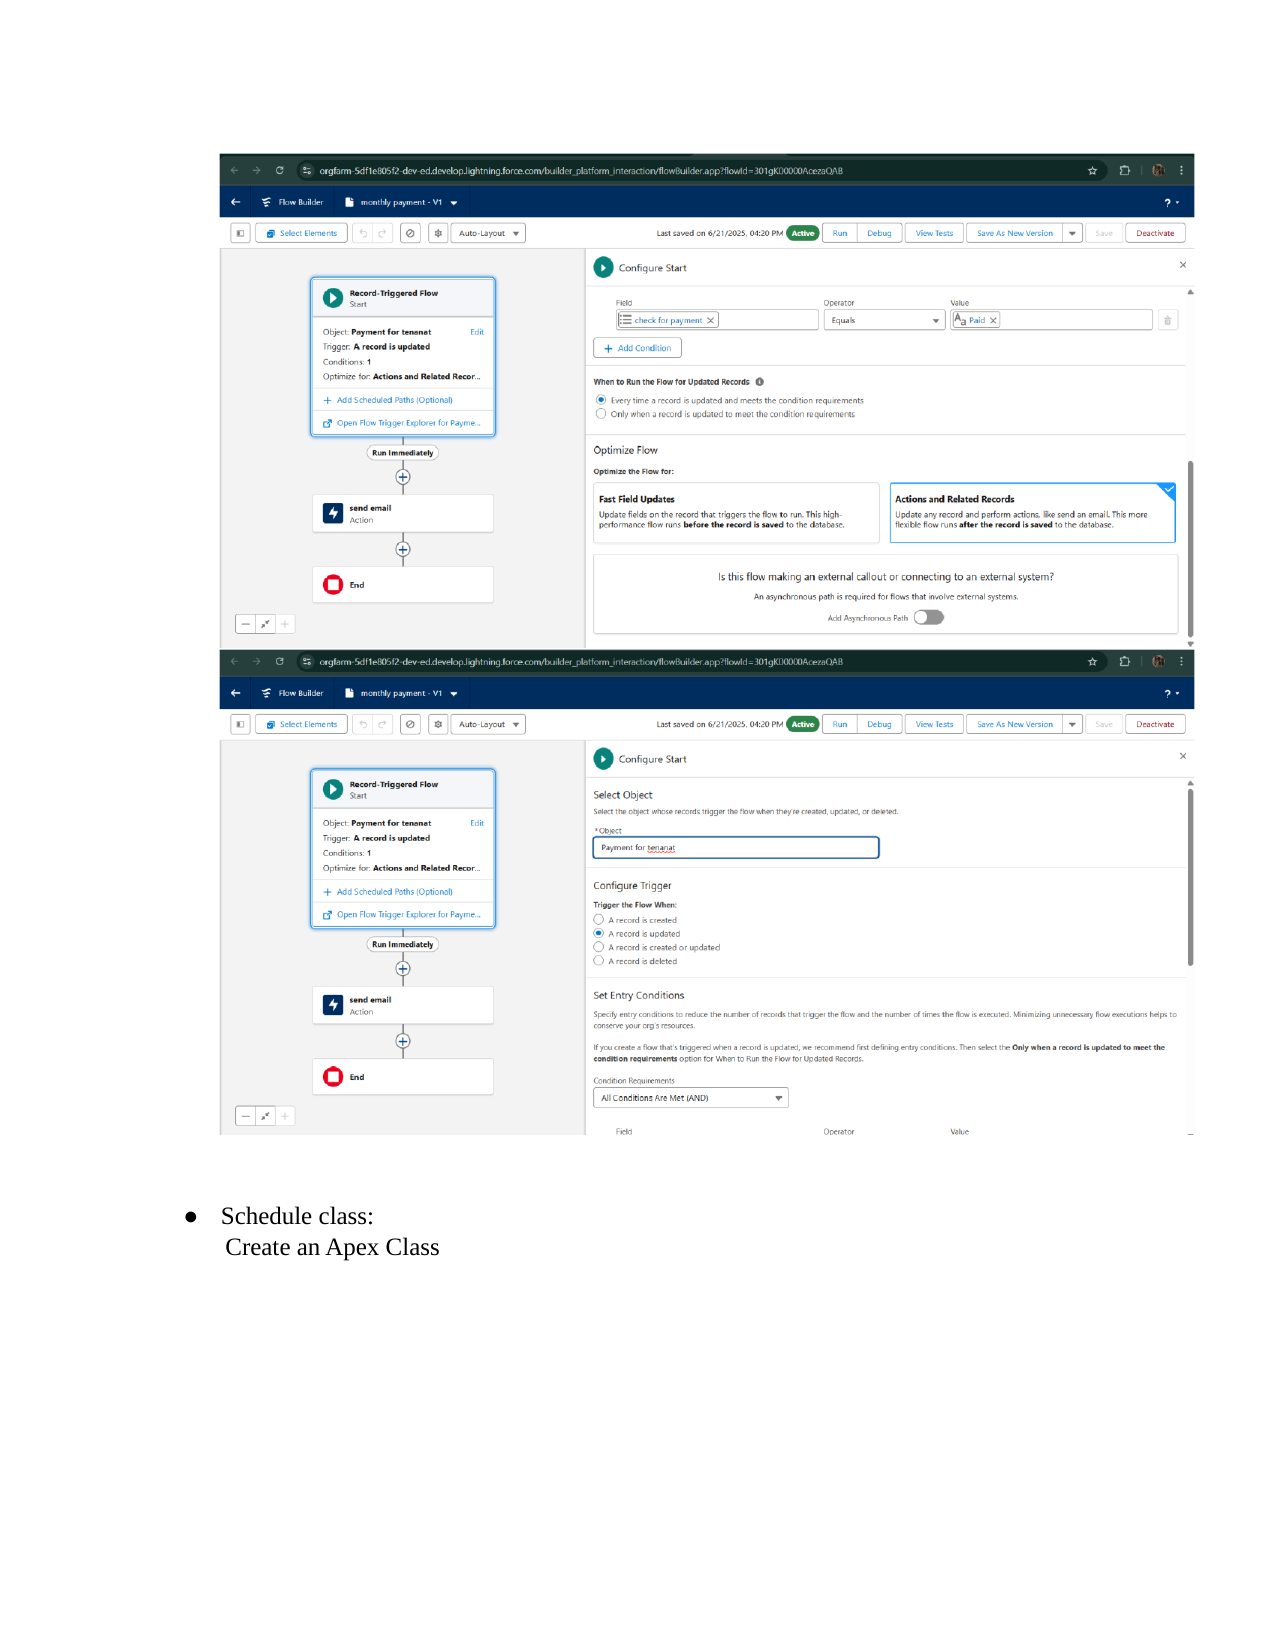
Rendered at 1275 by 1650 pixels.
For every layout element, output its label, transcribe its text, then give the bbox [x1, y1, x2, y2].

list Schedule class: [183, 1201, 1168, 1230]
picture [219, 153, 1195, 648]
picture [219, 649, 1195, 1135]
text Create an Apex Class [225, 1232, 1168, 1261]
